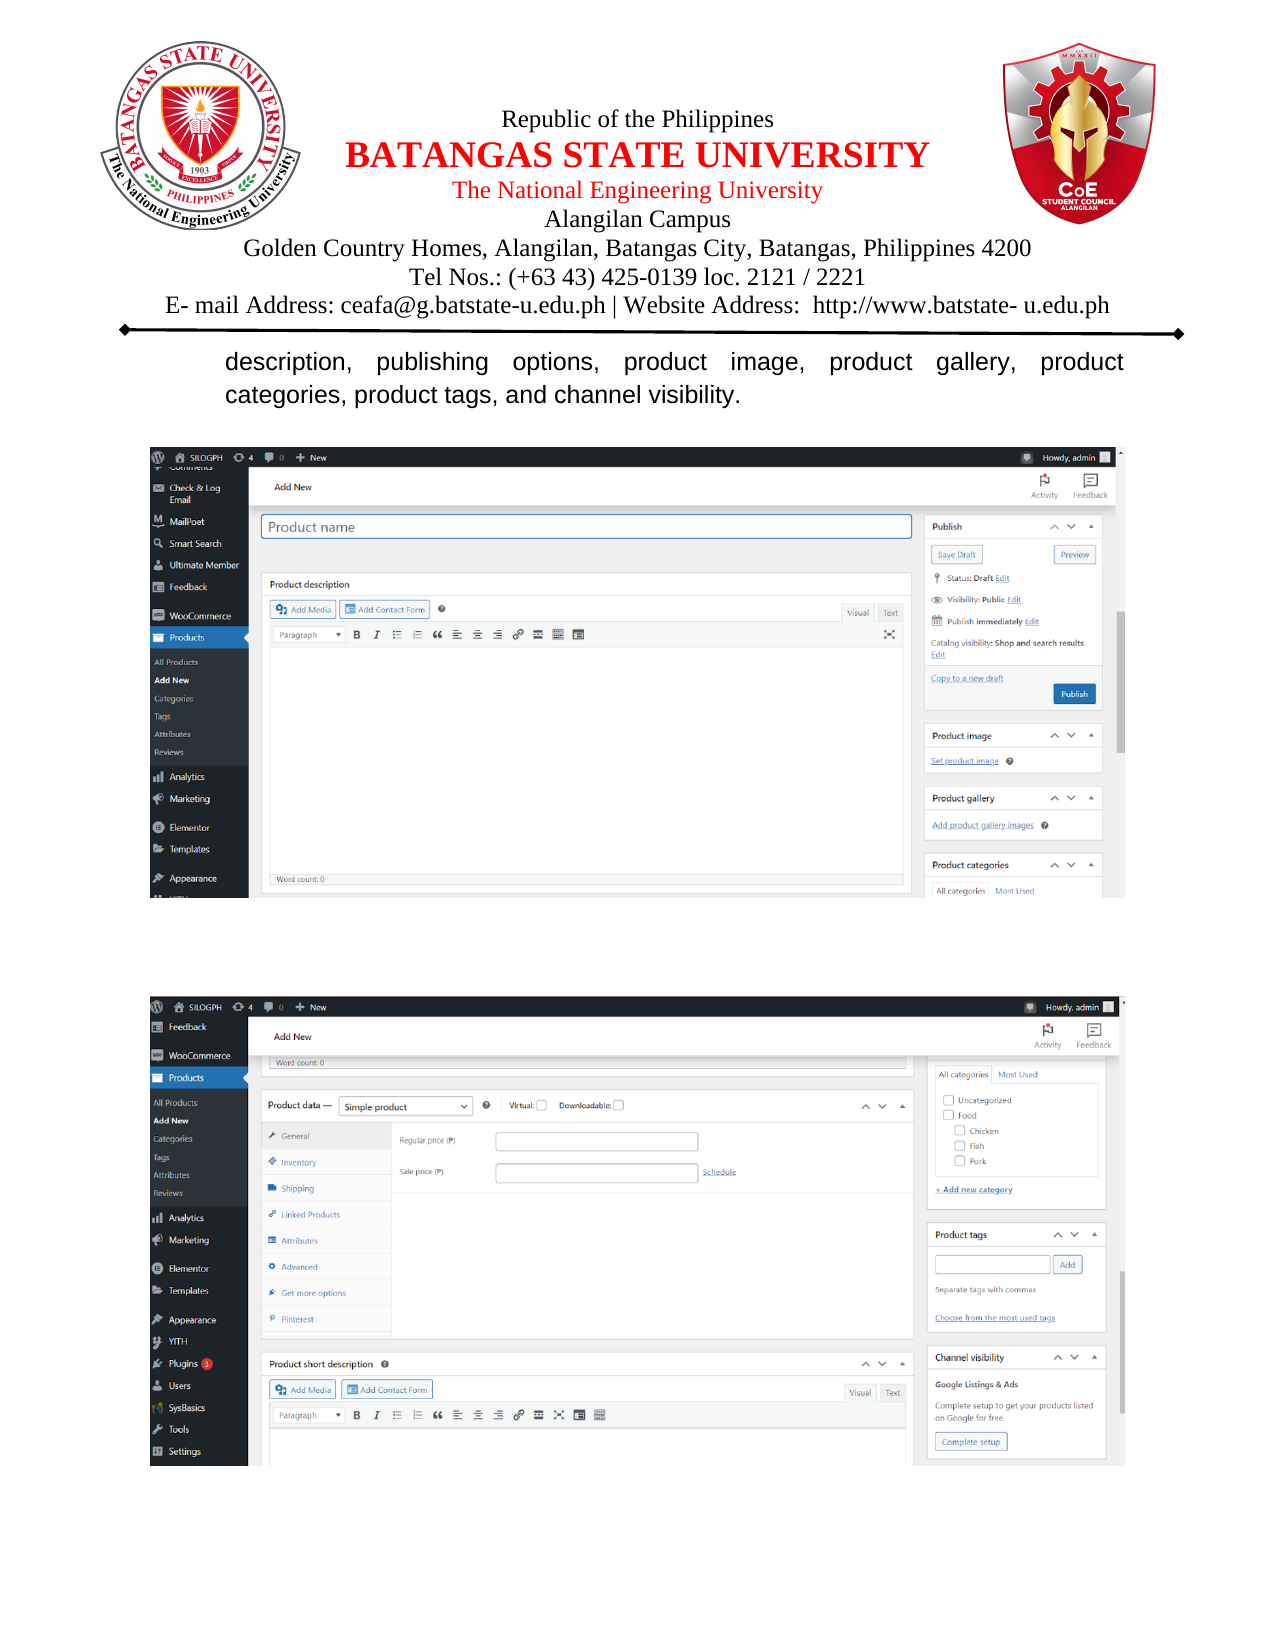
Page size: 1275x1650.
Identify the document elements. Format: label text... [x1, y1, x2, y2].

picture [957, 12, 1204, 258]
picture [150, 447, 1125, 898]
picture [150, 996, 1125, 1466]
picture [100, 41, 301, 230]
